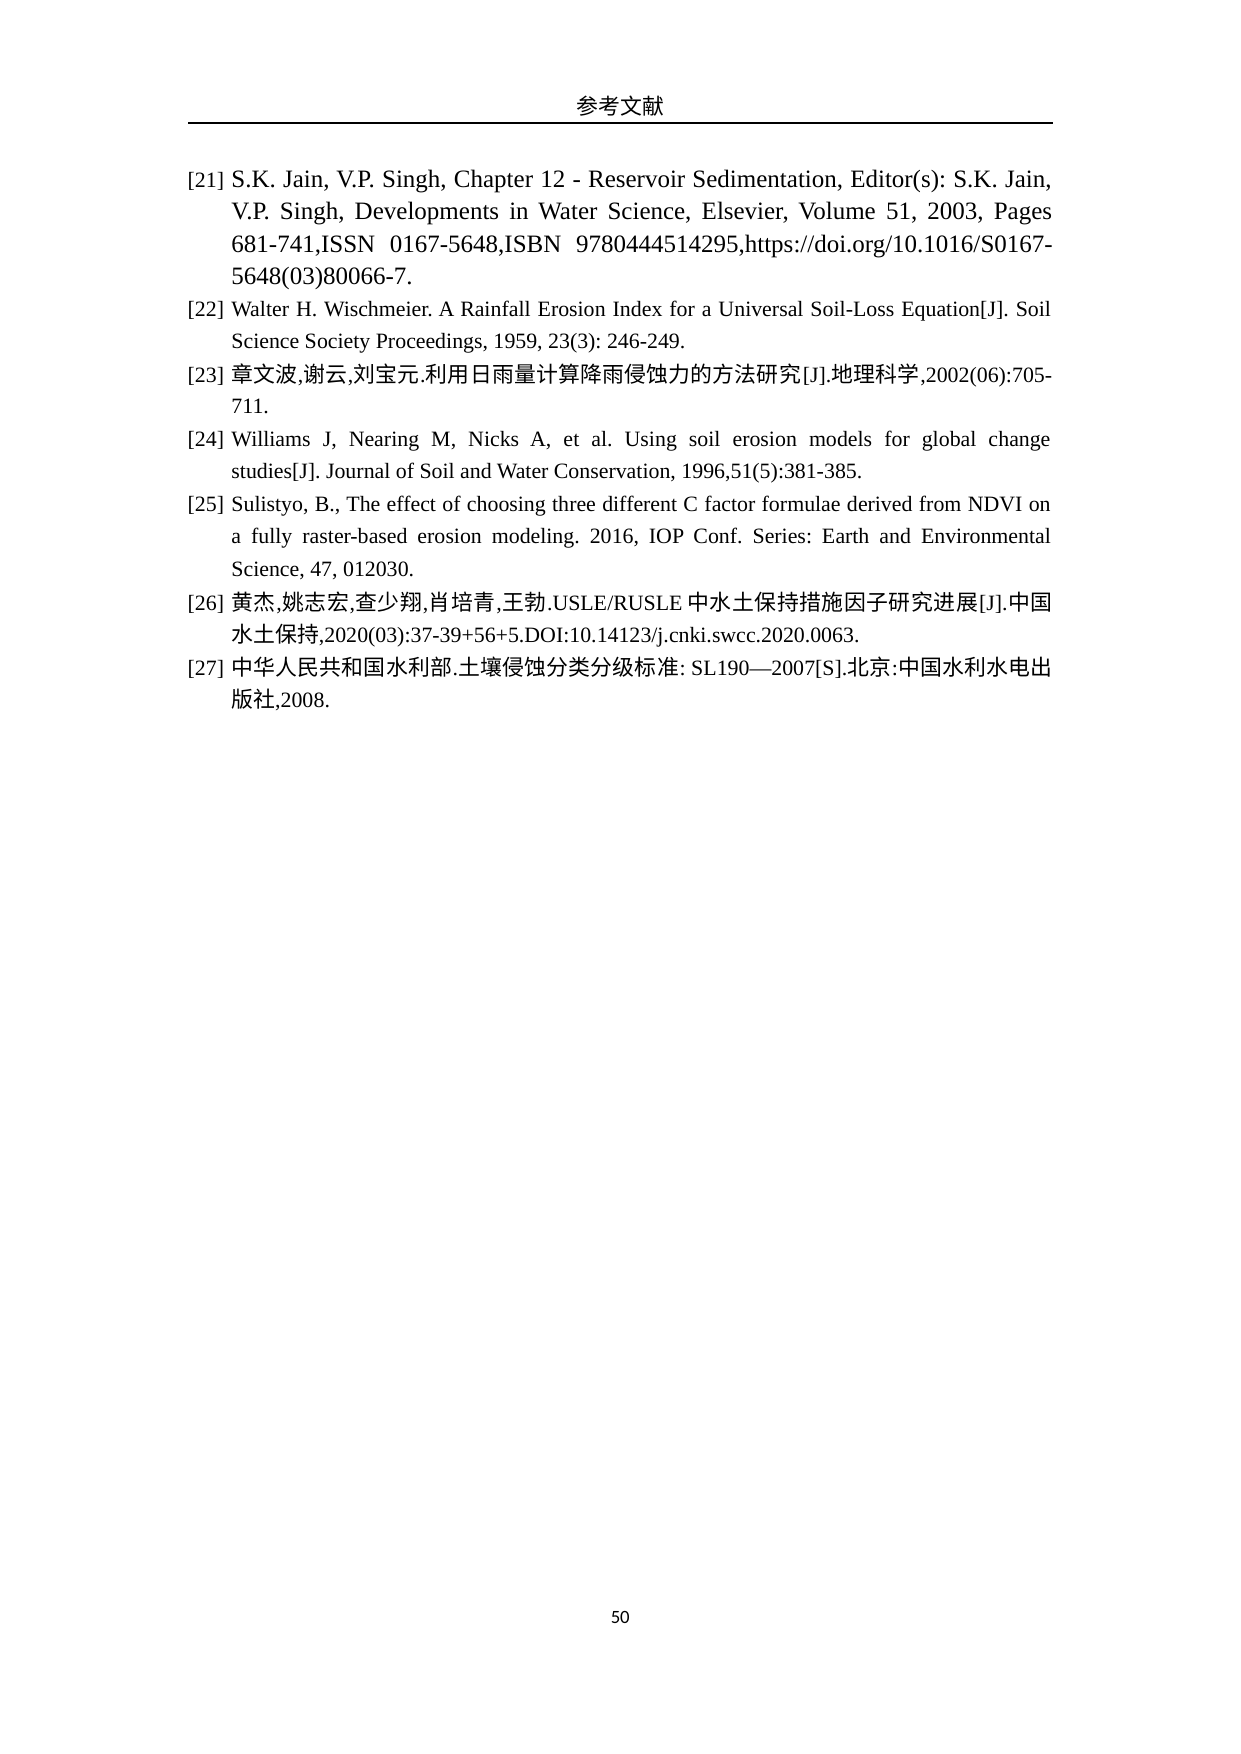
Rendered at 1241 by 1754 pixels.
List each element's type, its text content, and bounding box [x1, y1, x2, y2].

list S.K. Jain, V.P. Singh, Chapter 12 - Reservoir Sedimentation, Editor(s): S.K. Jain, V.P. Singh, Developments in Water Science, Elsevier, Volume 51, 2003, Pages 681-741,ISSN 0167-5648,ISBN 9780444514295,https://doi.org/10.1016/S0167-5648(03)80066-7. [187, 162, 1053, 292]
list Walter H. Wischmeier. A Rainfall Erosion Index for a Universal Soil-Loss Equation[J]. Soil Science Society Proceedings, 1959, 23(3): 246-249. [187, 292, 1053, 357]
list 黄杰,姚志宏,查少翔,肖培青,王勃.USLE/RUSLE中水土保持措施因子研究进展[J].中国水土保持,2020(03):37-39+56+5.DOI:10.14123/j.cnki.swcc.2020.0063. [187, 584, 1053, 649]
list 章文波,谢云,刘宝元.利用日雨量计算降雨侵蚀力的方法研究[J].地理科学,2002(06):705-711. [187, 357, 1053, 422]
list Sulistyo, B., The effect of choosing three different C factor formulae derived from NDVI on a fully raster-based erosion modeling. 2016, IOP Conf. Series: Earth and Environmental Science, 47, 012030. [187, 487, 1053, 584]
list Williams J, Nearing M, Nicks A, et al. Using soil erosion models for global change studies[J]. Journal of Soil and Water Conservation, 1996,51(5):381-385. [187, 422, 1053, 487]
list 中华人民共和国水利部.土壤侵蚀分类分级标准: SL190—2007[S].北京:中国水利水电出版社,2008. [187, 649, 1053, 714]
